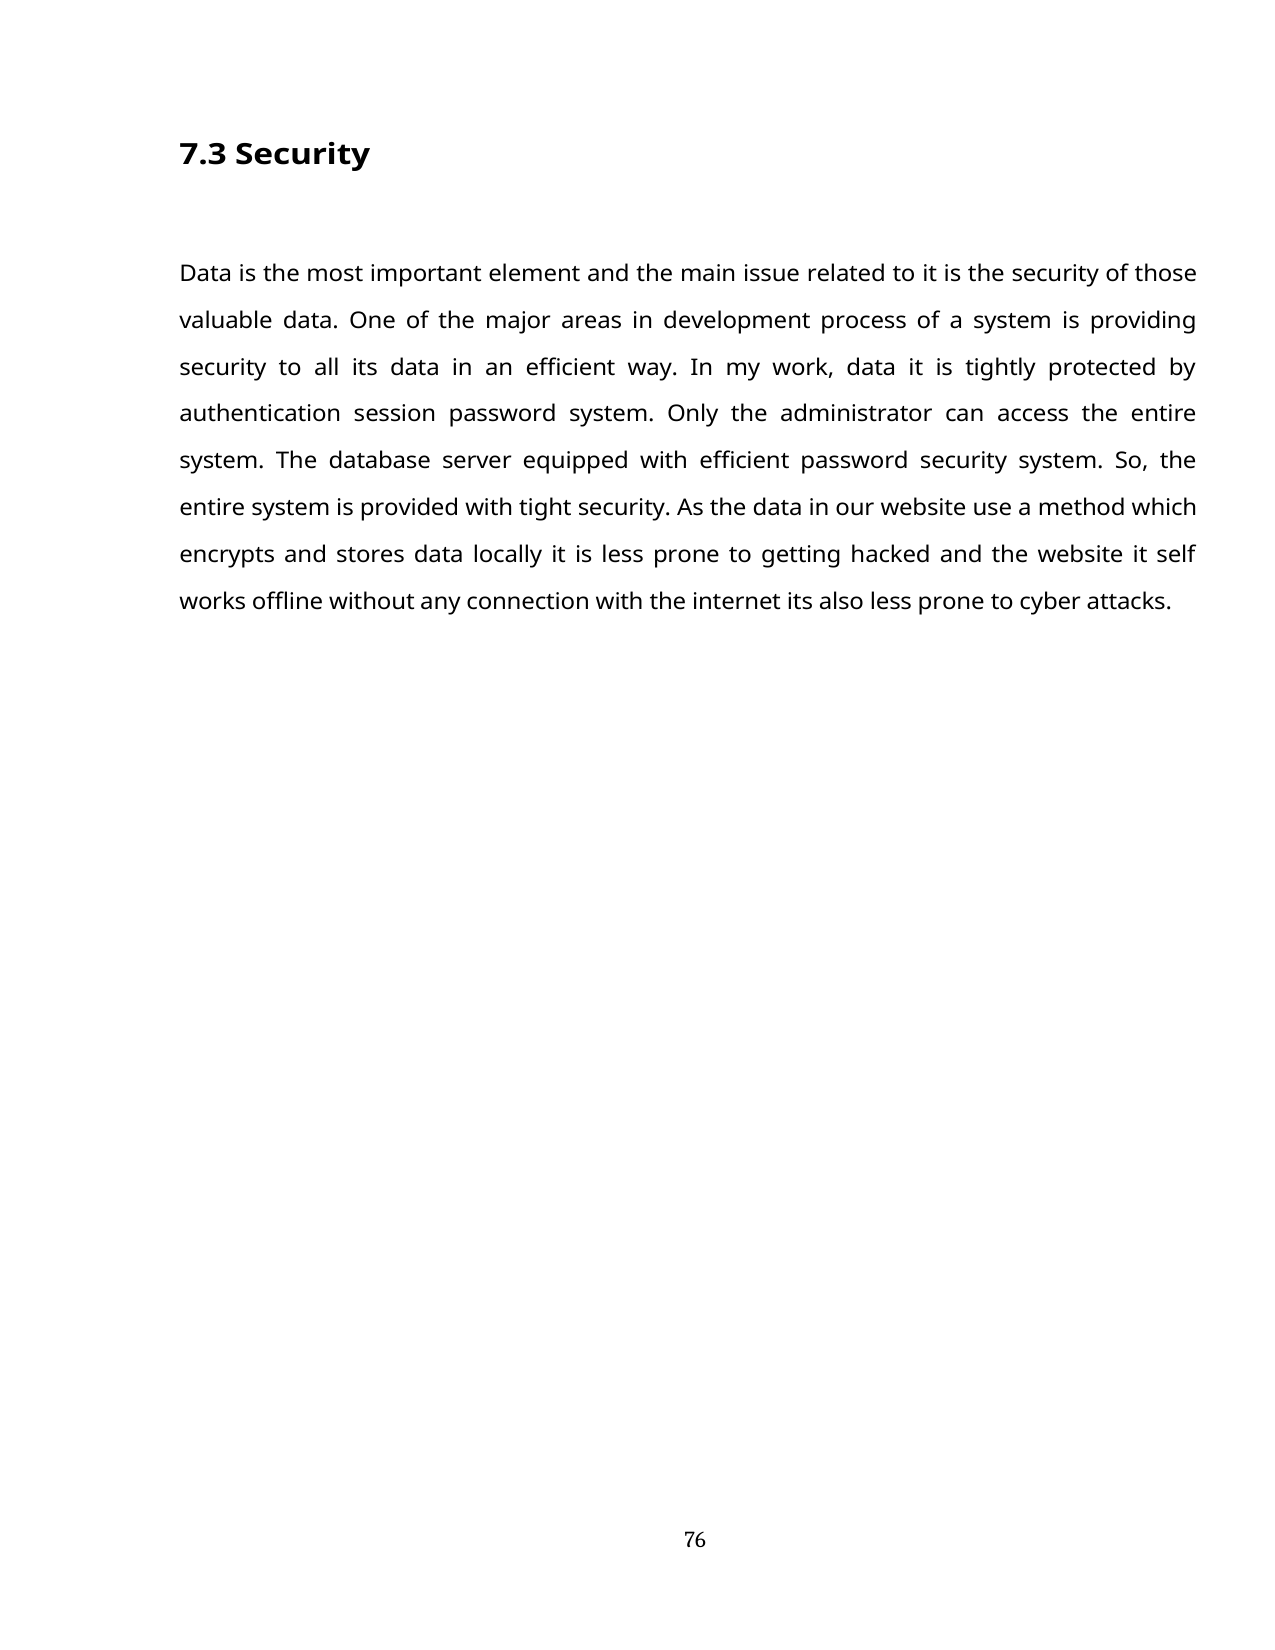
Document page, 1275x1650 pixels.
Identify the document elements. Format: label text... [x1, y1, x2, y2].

subtitle 7.3 Security [179, 133, 1198, 173]
text Data is the most important element and the main issue related to it is the security of those valuable data. One of the major areas in development process of a system is providing security to all its data in an efficient way. In my work, data it is tightly protected by authentication session password system. Only the administrator can access the entire system. The database server equipped with efficient password security system. So, the entire system is provided with tight security. As the data in our website use a method which encrypts and stores data locally it is less prone to getting hacked and the website it self works offline without any connection with the internet its also less prone to cyber attacks. [179, 257, 1198, 616]
